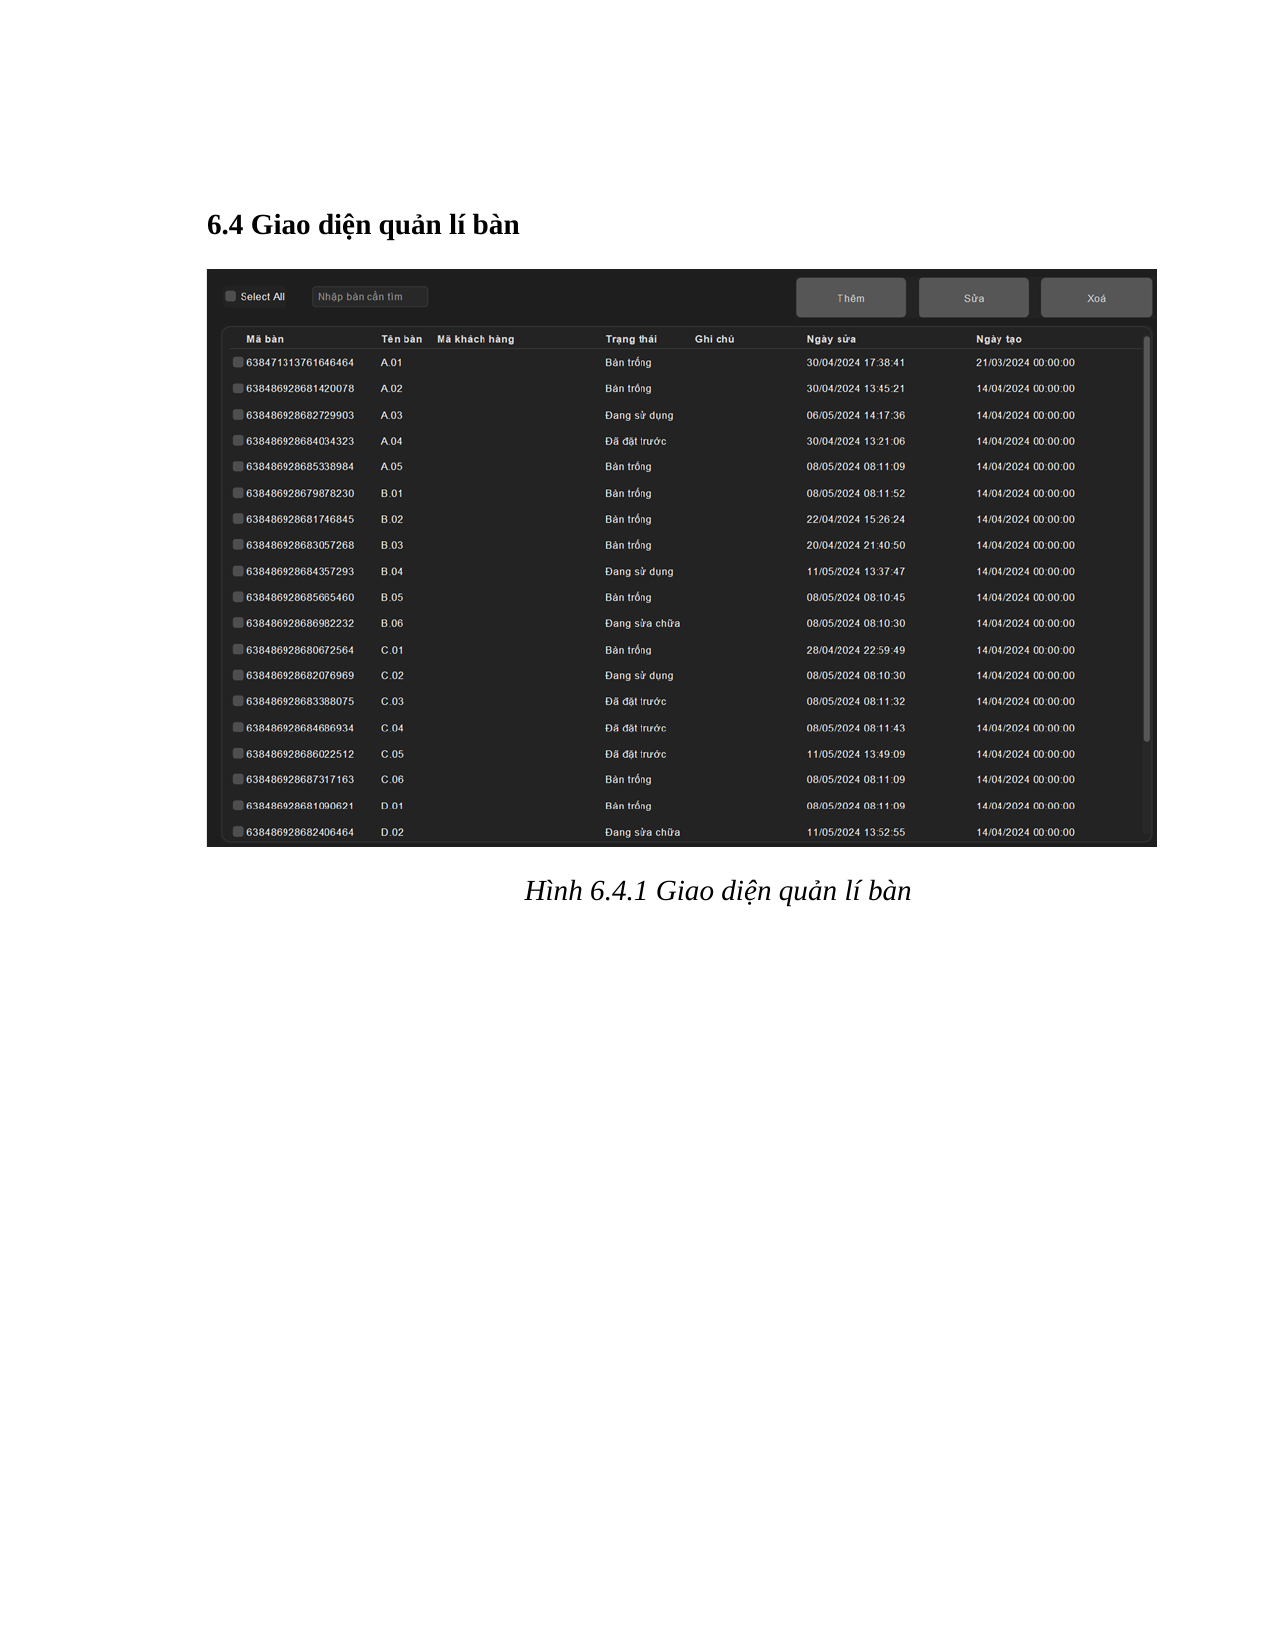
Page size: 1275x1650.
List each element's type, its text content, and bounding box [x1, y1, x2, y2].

picture [206, 269, 1157, 847]
subtitle 6.4 Giao diện quản lí bàn [207, 207, 1157, 240]
text Hình 6.4.1 Giao diện quản lí bàn [282, 873, 1157, 907]
